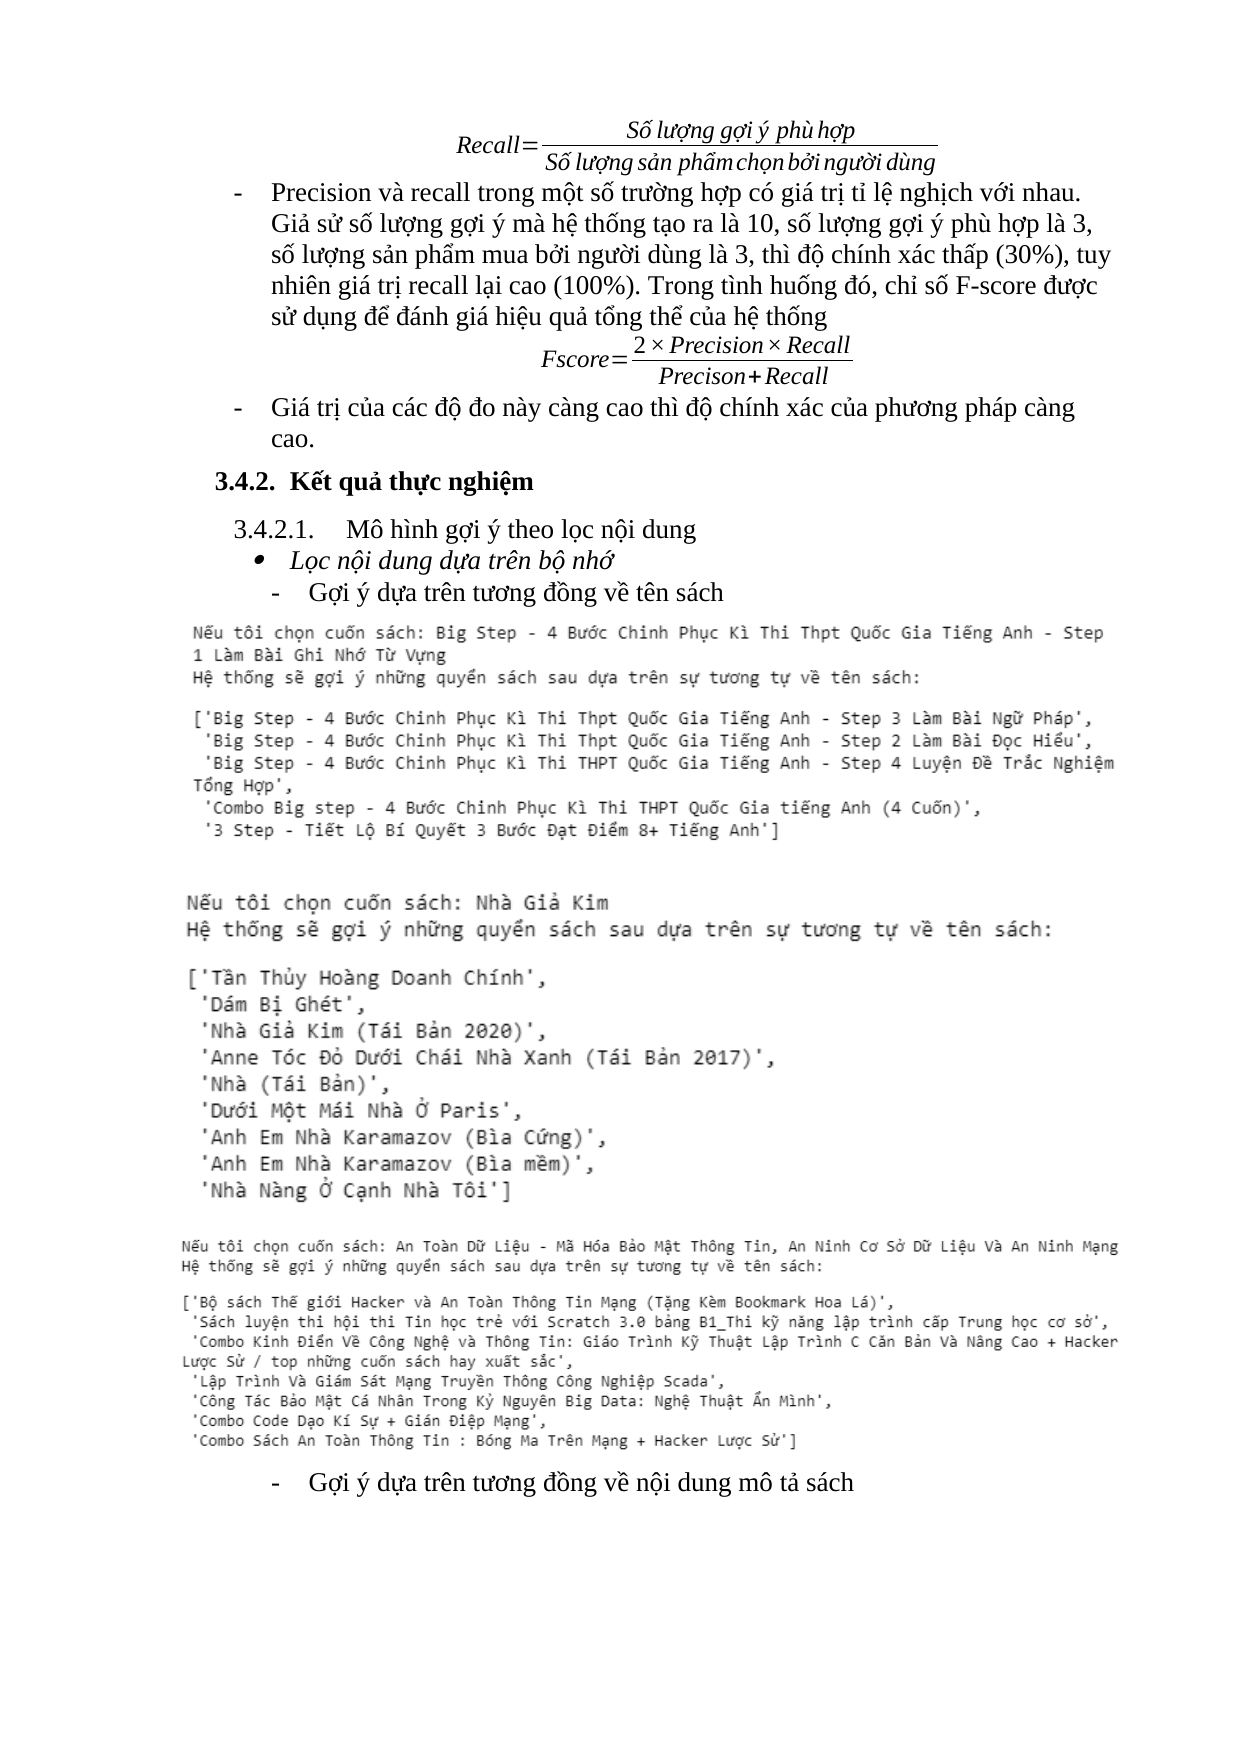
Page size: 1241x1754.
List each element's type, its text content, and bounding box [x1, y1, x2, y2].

list Precision và recall trong một số trường hợp có giá trị tỉ lệ nghịch với nhau. Giả sử số lượng gợi ý mà hệ thống tạo ra là 10, số lượng gợi ý phù hợp là 3, số lượng sản phẩm mua bởi người dùng là 3, thì độ chính xác thấp (30%), tuy nhiên giá trị recall lại cao (100%). Trong tình huống đó, chỉ số F-score được sử dụng để đánh giá hiệu quả tổng thể của hệ thống [233, 176, 1123, 332]
list Mô hình gợi ý theo lọc nội dung [233, 513, 1123, 544]
picture [177, 619, 1124, 873]
list Gợi ý dựa trên tương đồng về nội dung mô tả sách [271, 1466, 1123, 1497]
picture [177, 885, 1065, 1221]
list Lọc nội dung dựa trên bộ nhớ [252, 544, 1123, 576]
picture [177, 1233, 1124, 1454]
list Giá trị của các độ đo này càng cao thì độ chính xác của phương pháp càng cao. [233, 391, 1123, 453]
list Gợi ý dựa trên tương đồng về tên sách [271, 576, 1123, 607]
list Kết quả thực nghiệm [214, 465, 1123, 497]
